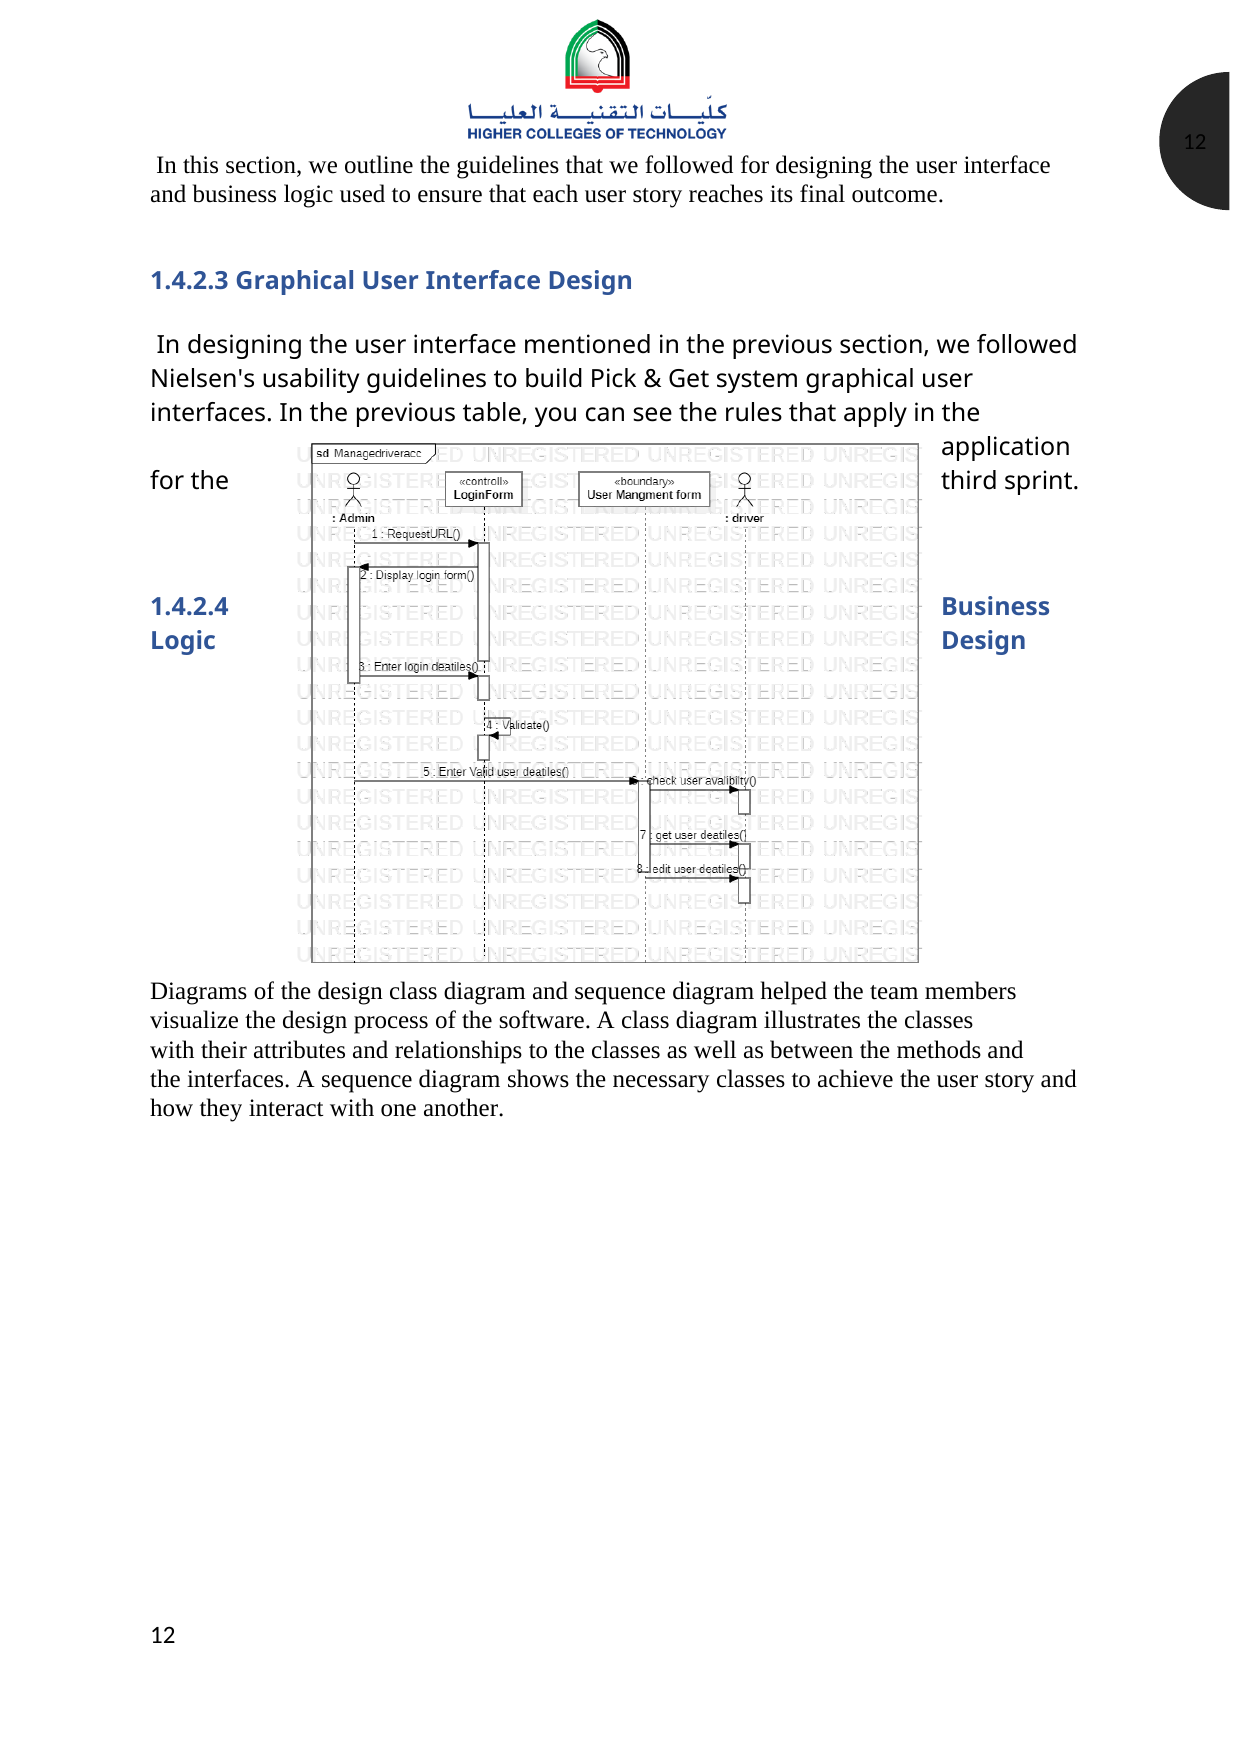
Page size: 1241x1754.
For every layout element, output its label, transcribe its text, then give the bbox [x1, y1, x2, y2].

text 1.4.2.4 Business Logic Design [150, 589, 296, 657]
text In designing the user interface mentioned in the previous section, we followed Nielsen's usability guidelines to build Pick & Get system graphical user interfaces. In the previous table, you can see the rules that apply in the application for the third sprint. [150, 326, 1090, 497]
picture [468, 19, 727, 139]
text 1.4.2.4 Business Logic Design [923, 589, 1090, 657]
text Diagrams of the design class diagram and sequence diagram helped the team members visualize the design process of the software. A class diagram illustrates the classes with their attributes and relationships to the classes as well as between the methods and the interfaces. A sequence diagram shows the necessary classes to achieve the user story and how they interact with one another. [150, 686, 1090, 1121]
text 1.4.2.3 Graphical User Interface Design [150, 263, 1090, 297]
picture [296, 435, 923, 973]
